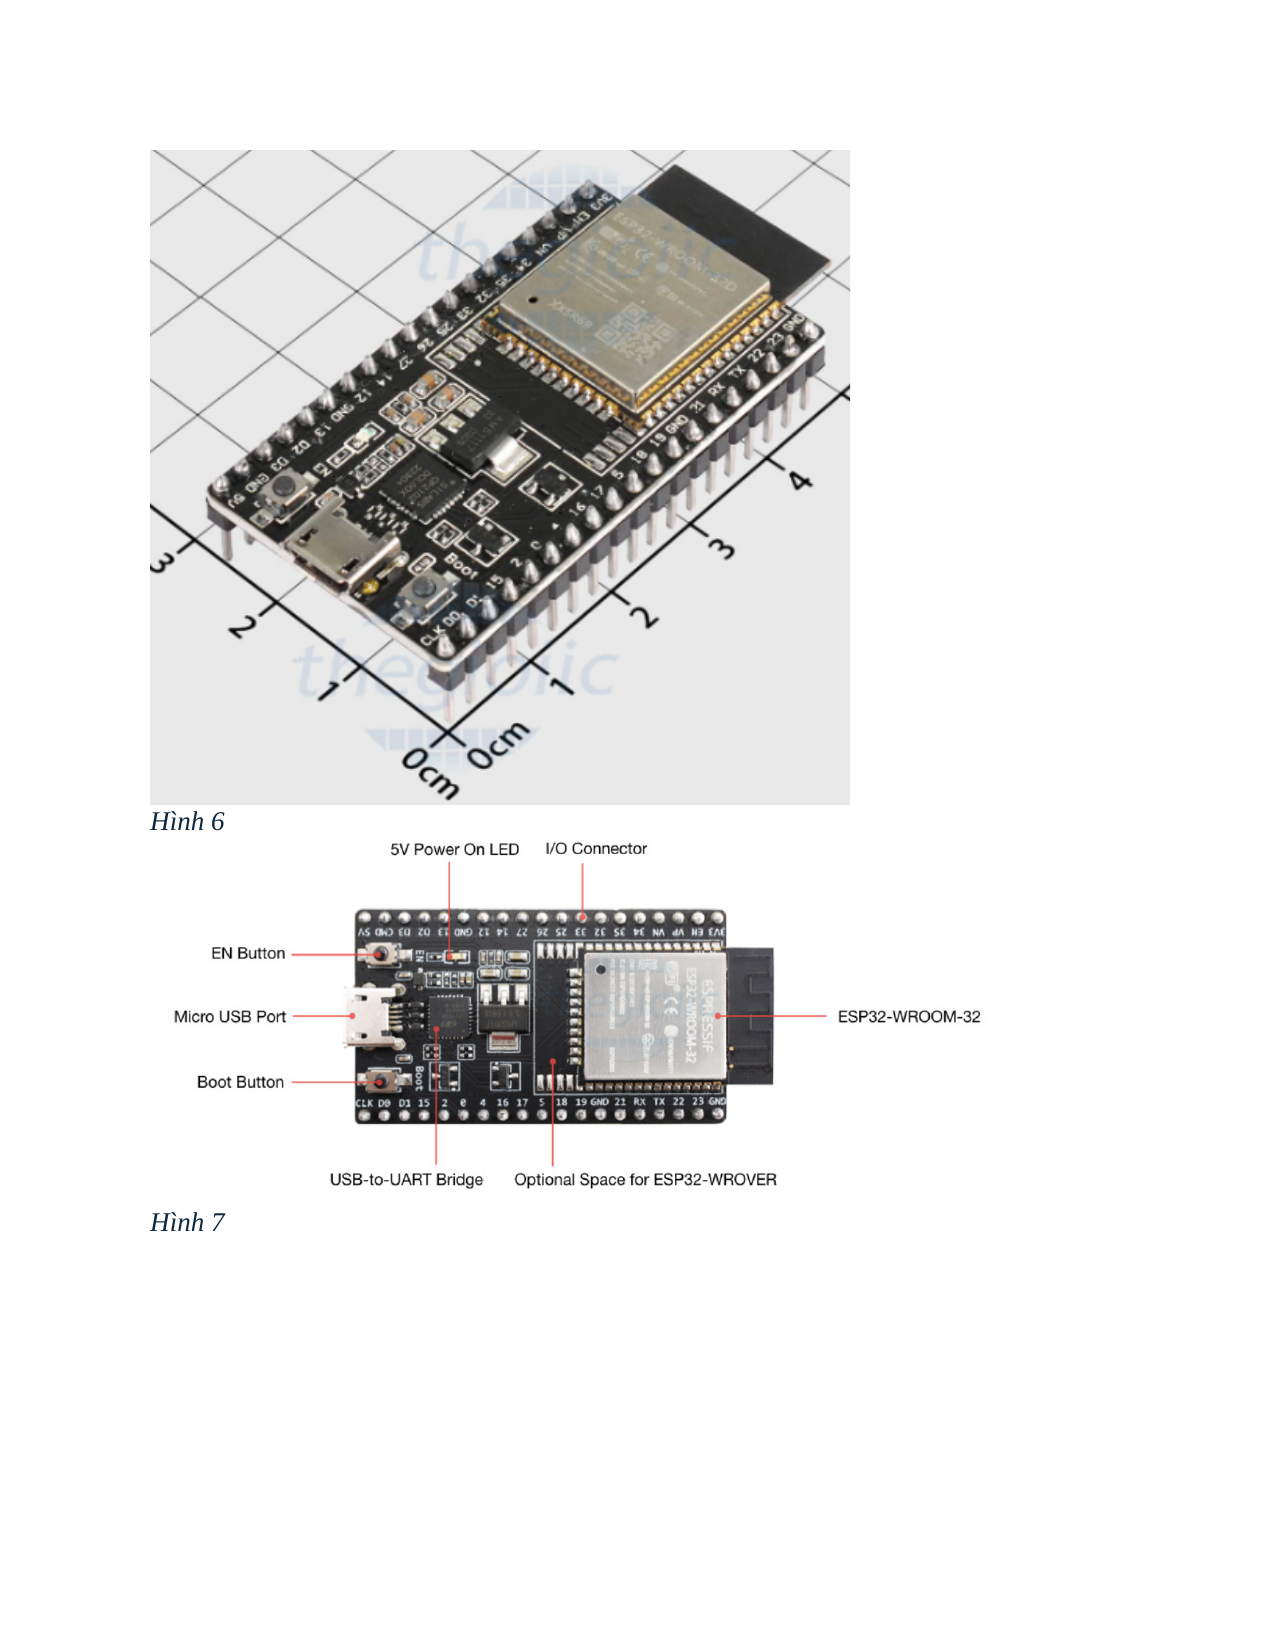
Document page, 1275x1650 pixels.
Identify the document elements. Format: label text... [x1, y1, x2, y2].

text Hình 6 [150, 805, 1125, 836]
text Hình 7 [150, 1206, 1125, 1237]
picture [150, 836, 1095, 1207]
picture [150, 150, 851, 805]
